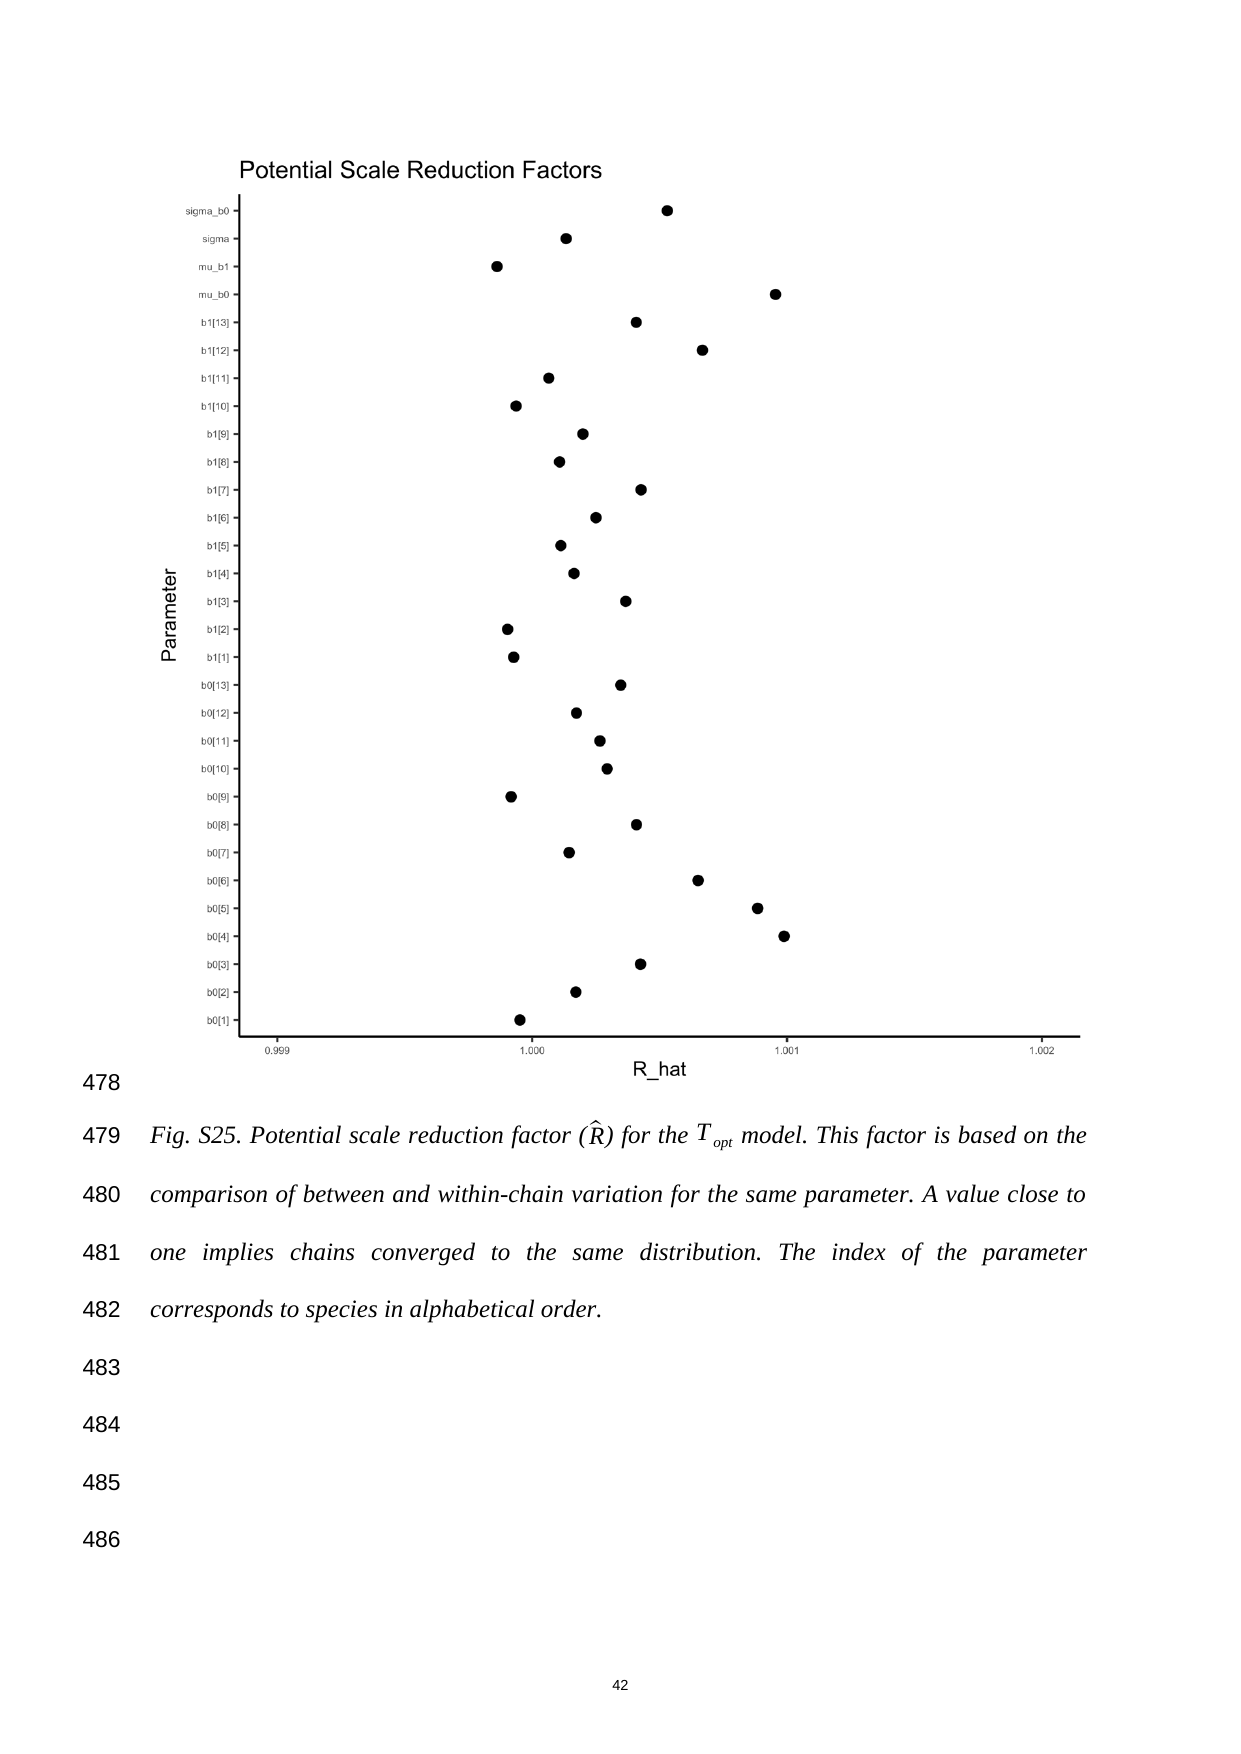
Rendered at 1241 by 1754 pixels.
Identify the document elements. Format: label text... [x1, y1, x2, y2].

text Fig. S25. Potential scale reduction factor () for the model. This factor is based on the comparison of between and within-chain variation for the same parameter. A value close to one implies chains converged to the same distribution. The index of the parameter corresponds to species in alphabetical order. [150, 1119, 1090, 1323]
picture [150, 150, 1091, 1091]
